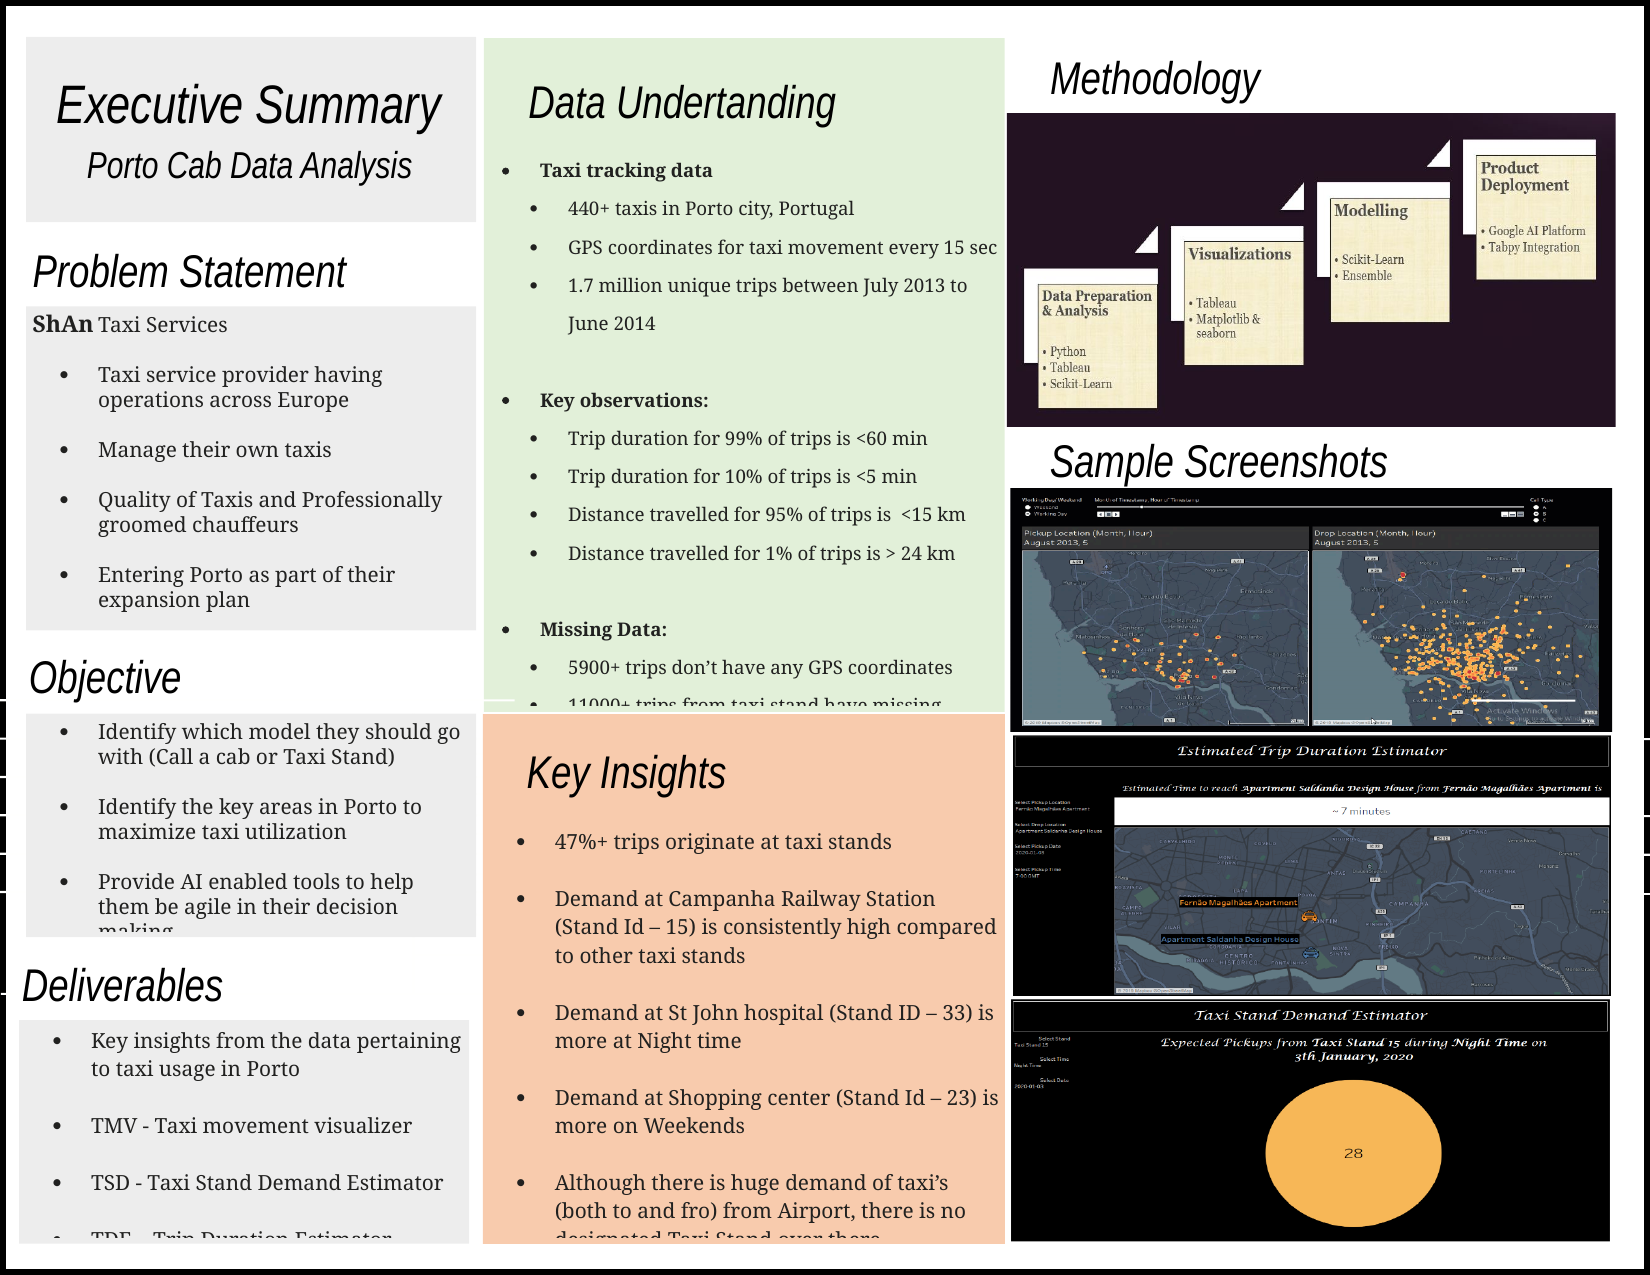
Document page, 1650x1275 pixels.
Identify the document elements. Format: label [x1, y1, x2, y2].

picture [1006, 113, 1616, 427]
picture [1007, 733, 1614, 1244]
picture [1010, 488, 1613, 732]
